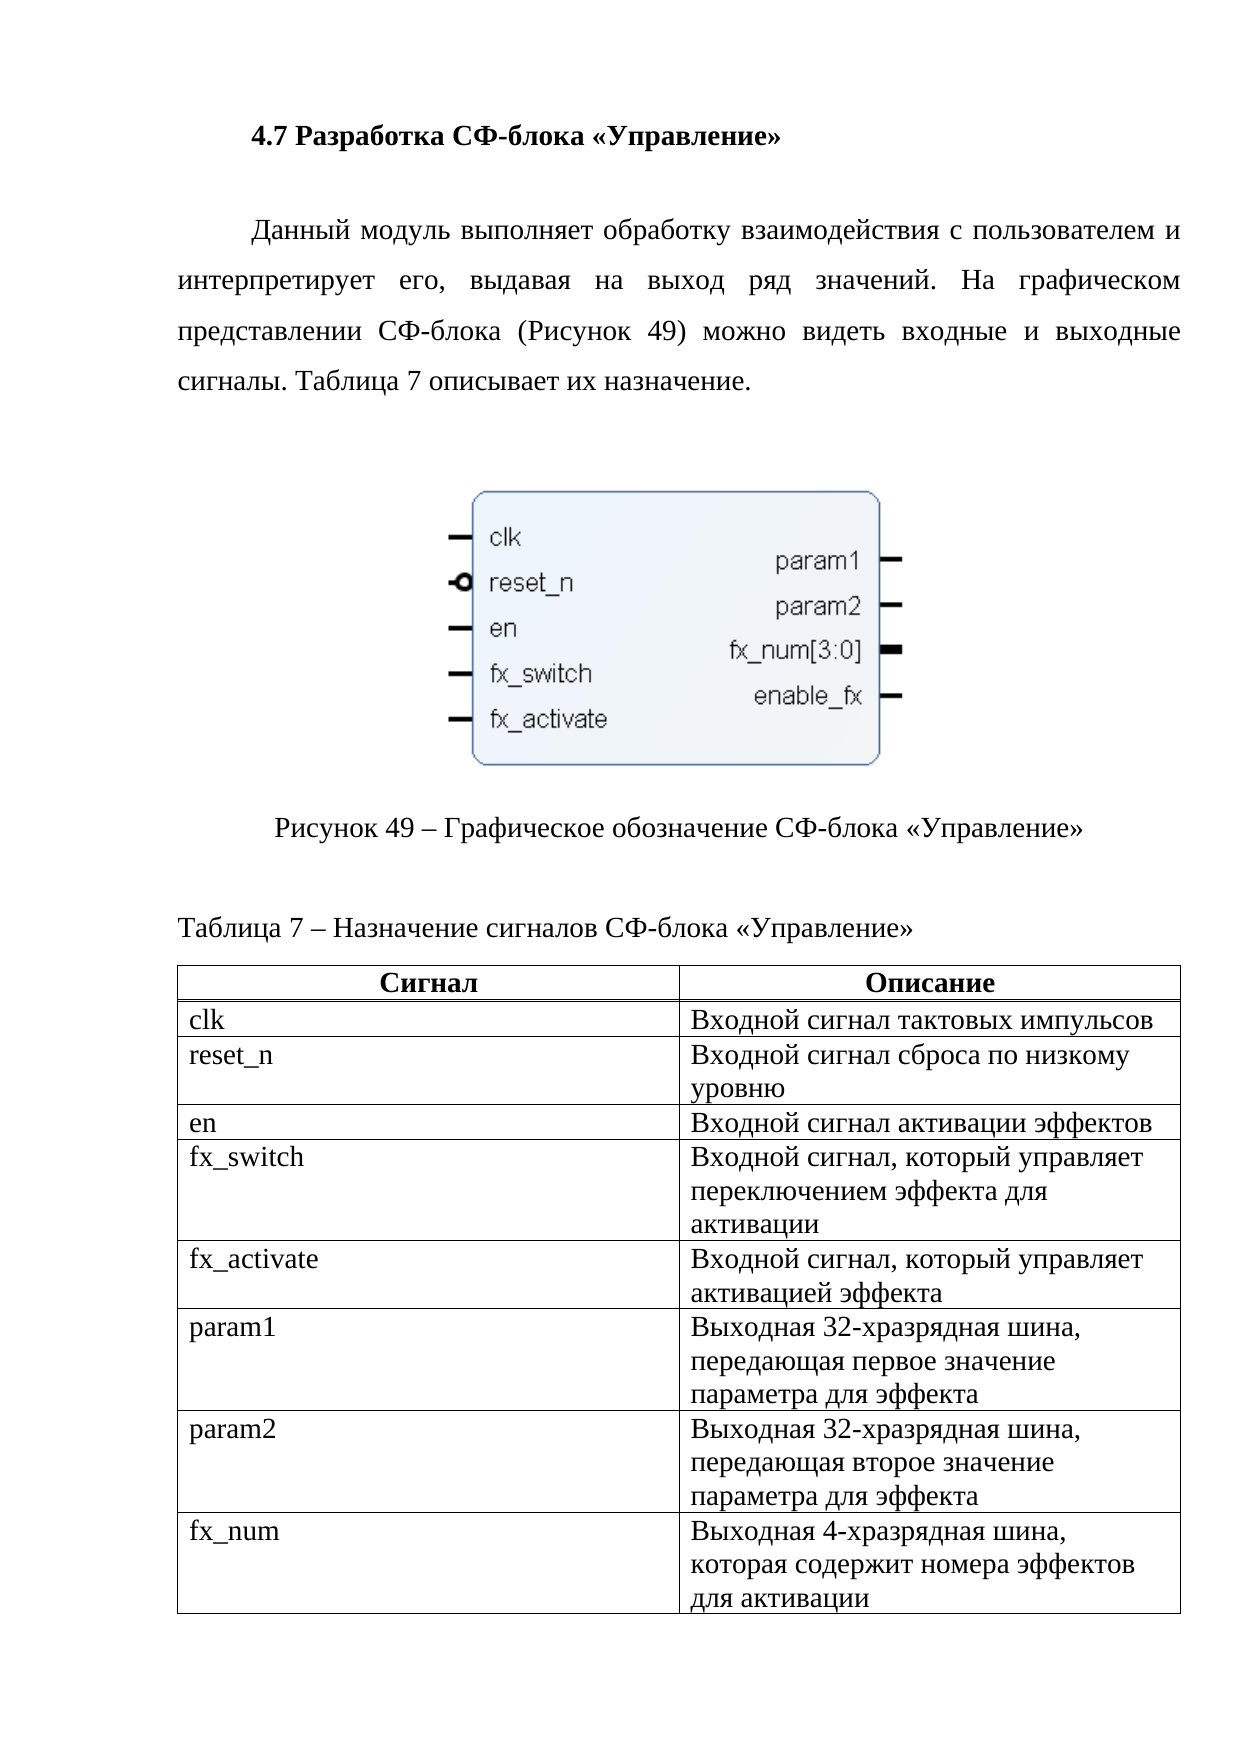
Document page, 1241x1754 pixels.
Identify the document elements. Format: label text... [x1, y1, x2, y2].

table_cell clk [178, 1002, 679, 1036]
table_cell fx_activate [178, 1241, 679, 1308]
table_cell Входной сигнал тактовых импульсов [680, 1002, 1180, 1036]
table_header Сигнал [178, 966, 679, 999]
table_cell param2 [178, 1411, 679, 1512]
table_header Описание [680, 966, 1180, 999]
table_cell fx_switch [178, 1140, 679, 1240]
table_cell Выходная 4-хразрядная шина, которая содержит номера эффектов для активации [680, 1513, 1180, 1613]
picture [430, 463, 929, 794]
table_cell Выходная 32-хразрядная шина, передающая первое значение параметра для эффекта [680, 1309, 1180, 1410]
text Рисунок 49 – Графическое обозначение СФ-блока «Управление» [177, 810, 1181, 843]
subtitle Разработка СФ-блока «Управление» [177, 118, 1181, 152]
table_cell Входной сигнал, который управляет активацией эффекта [680, 1241, 1180, 1308]
table_cell fx_num [178, 1513, 679, 1613]
table_cell param1 [178, 1309, 679, 1410]
table_cell Входной сигнал активации эффектов [680, 1105, 1180, 1138]
table_cell Входной сигнал сброса по низкому уровню [680, 1037, 1180, 1104]
text Данный модуль выполняет обработку взаимодействия с пользователем и интерпретирует его, выдавая на выход ряд значений. На графическом представлении СФ-блока (Рисунок 49) можно видеть входные и выходные сигналы. Таблица 7 описывает их назначение. [177, 212, 1181, 397]
table_cell reset_n [178, 1037, 679, 1104]
table_cell en [178, 1105, 679, 1138]
table_cell Входной сигнал, который управляет переключением эффекта для активации [680, 1140, 1180, 1240]
table_cell Выходная 32-хразрядная шина, передающая второе значение параметра для эффекта [680, 1411, 1180, 1512]
text Таблица 7 – Назначение сигналов СФ-блока «Управление» [177, 910, 1181, 944]
